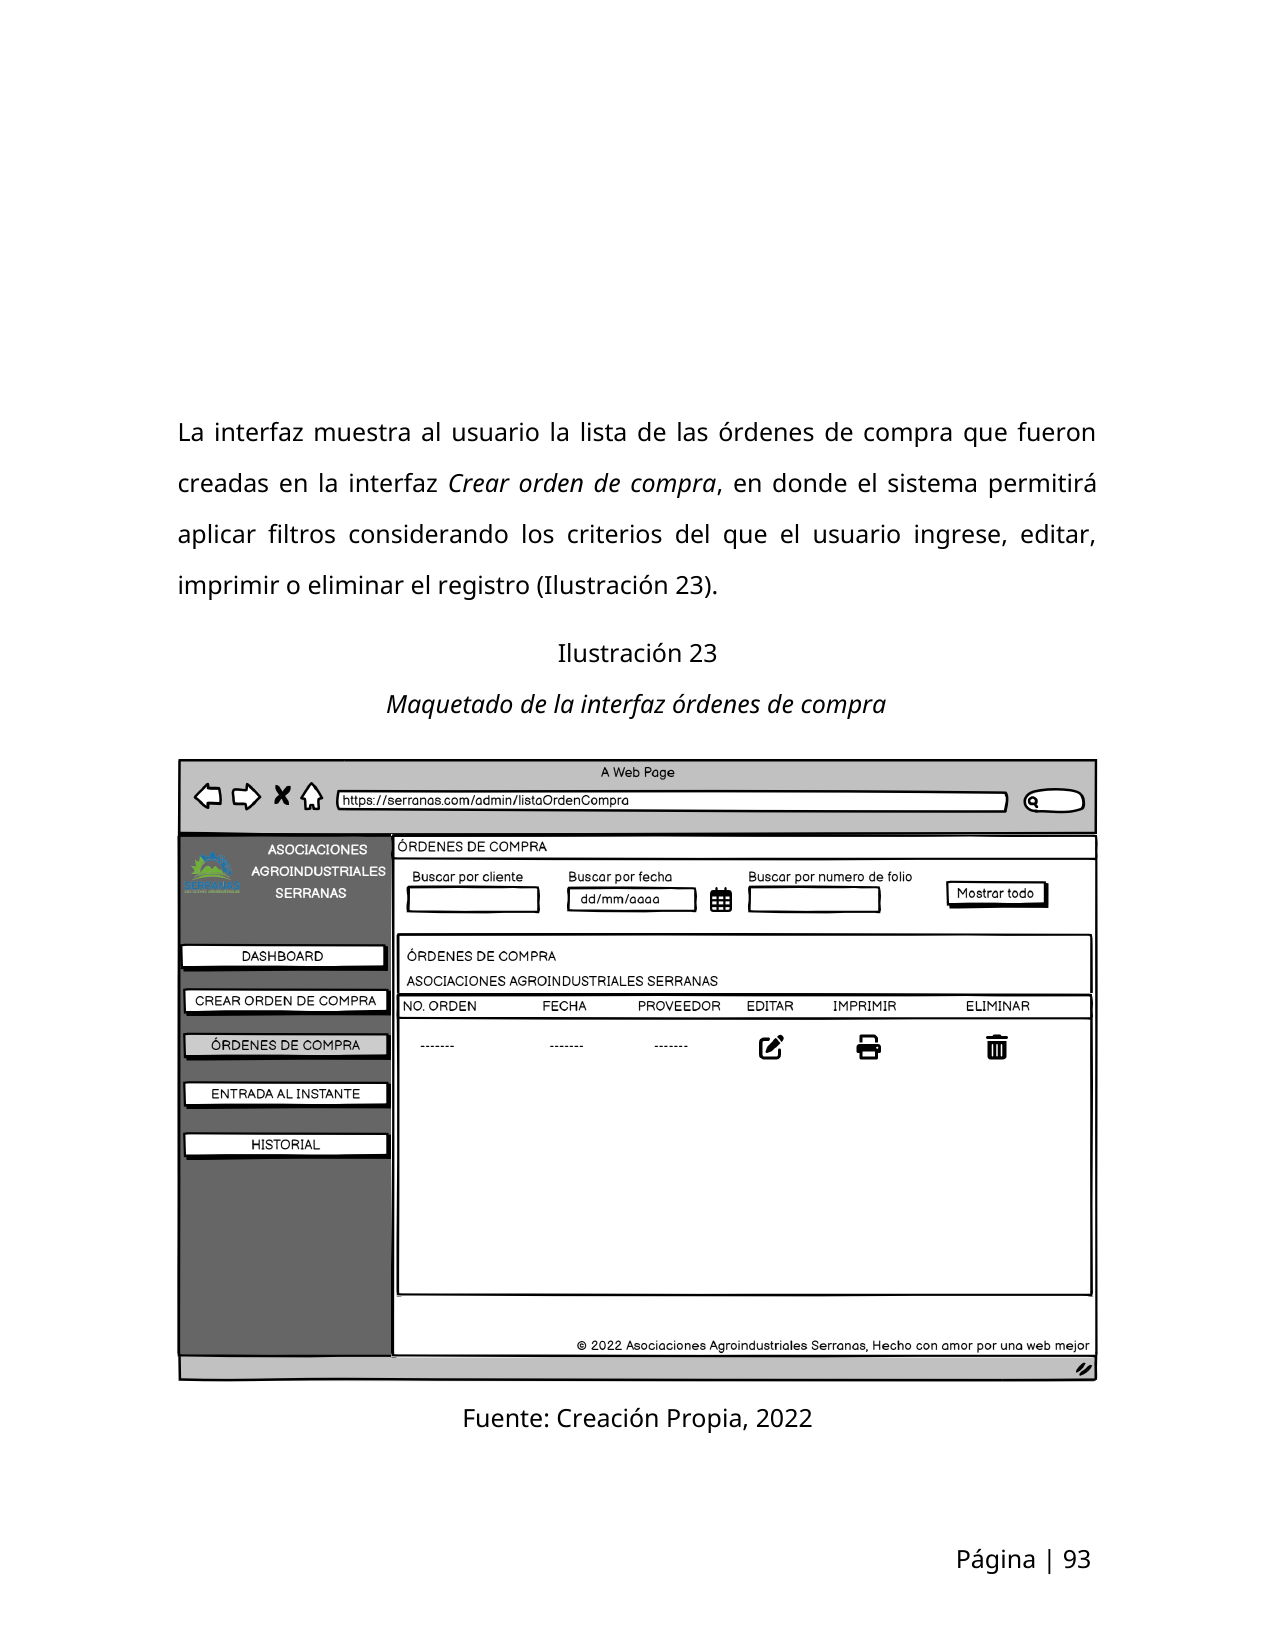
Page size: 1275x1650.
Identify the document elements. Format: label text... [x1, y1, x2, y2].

picture [177, 758, 1098, 1382]
text Ilustración 23 Maquetado de la interfaz órdenes de compra [177, 636, 1098, 721]
text Fuente: Creación Propia, 2022 [177, 1401, 1098, 1435]
text La interfaz muestra al usuario la lista de las órdenes de compra que fueron creadas en la interfaz Crear orden de compra, en donde el sistema permitirá aplicar filtros considerando los criterios del que el usuario ingrese, editar, imprimir o eliminar el registro (Ilustración 23). [177, 415, 1098, 602]
